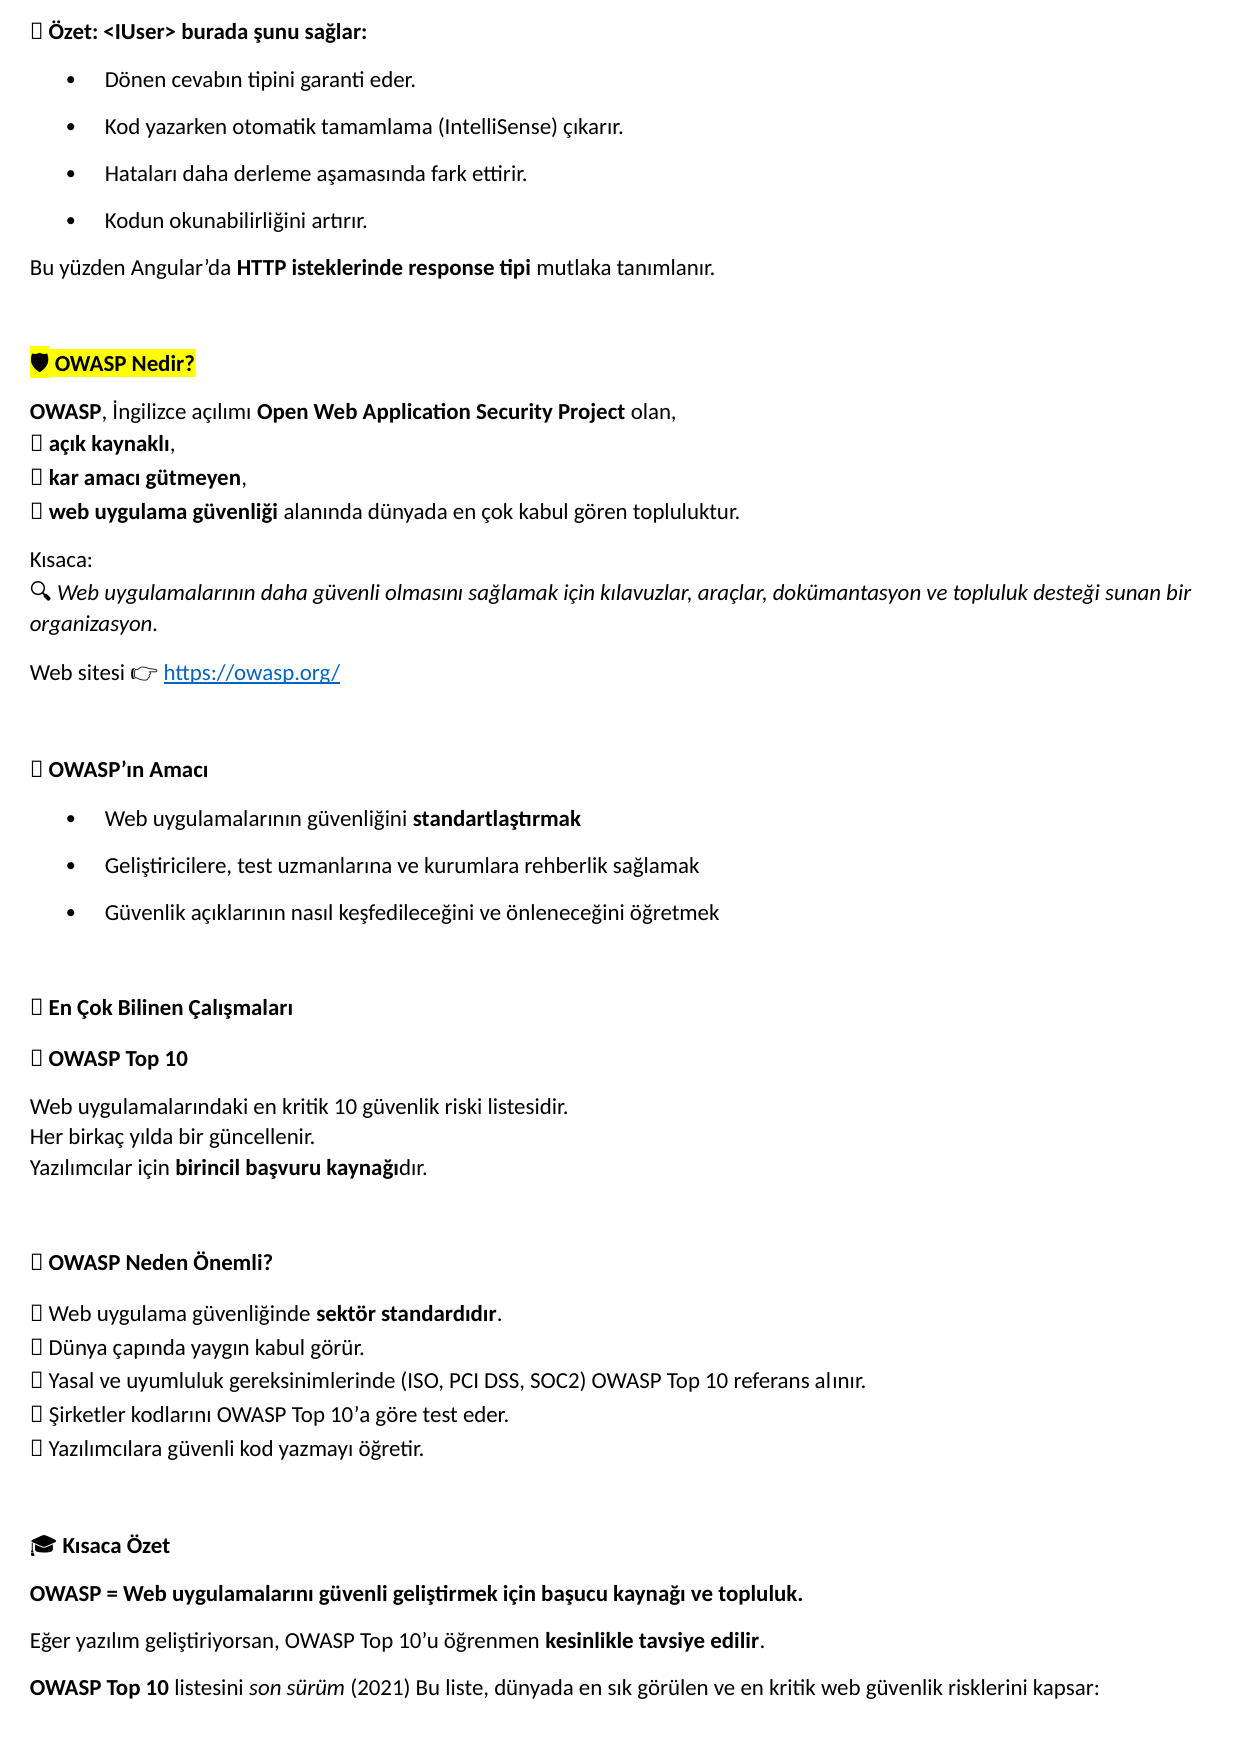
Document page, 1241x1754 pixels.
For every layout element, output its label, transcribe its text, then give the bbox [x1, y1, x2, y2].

text 🔟 OWASP Top 10 [29, 1042, 1196, 1073]
list Kodun okunabilirliğini artırır. [67, 206, 1196, 234]
text Web sitesi 👉 https://owasp.org/ [29, 656, 1196, 687]
list Kod yazarken otomatik tamamlama (IntelliSense) çıkarır. [67, 112, 1196, 140]
text Web uygulamalarındaki en kritik 10 güvenlik riski listesidir. Her birkaç yılda bir güncellenir. Yazılımcılar için birincil başvuru kaynağıdır. [29, 1092, 1196, 1181]
list Güvenlik açıklarının nasıl keşfedileceğini ve önleneceğini öğretmek [67, 898, 1196, 926]
text OWASP, İngilizce açılımı Open Web Application Security Project olan, ✅ açık kaynaklı, ✅ kar amacı gütmeyen, ✅ web uygulama güvenliği alanında dünyada en çok kabul gören topluluktur. [29, 397, 1196, 526]
list Web uygulamalarının güvenliğini standartlaştırmak [67, 804, 1196, 832]
text OWASP = Web uygulamalarını güvenli geliştirmek için başucu kaynağı ve topluluk. [29, 1579, 1196, 1607]
list Hataları daha derleme aşamasında fark ettirir. [67, 159, 1196, 187]
text ✅ Özet: <IUser> burada şunu sağlar: [29, 15, 1196, 46]
text 🎯 OWASP’ın Amacı [29, 753, 1196, 785]
text Kısaca: 🔍 Web uygulamalarının daha güvenli olmasını sağlamak için kılavuzlar, araçlar, dokümantasyon ve topluluk desteği sunan bir organizasyon. [29, 545, 1196, 637]
text OWASP Top 10 listesini son sürüm (2021) Bu liste, dünyada en sık görülen ve en kritik web güvenlik risklerini kapsar: [29, 1673, 1196, 1701]
text 🧠 En Çok Bilinen Çalışmaları [29, 991, 1196, 1023]
text Eğer yazılım geliştiriyorsan, OWASP Top 10’u öğrenmen kesinlikle tavsiye edilir. [29, 1626, 1196, 1654]
text 🧩 OWASP Neden Önemli? [29, 1246, 1196, 1278]
text ✅ Web uygulama güvenliğinde sektör standardıdır. ✅ Dünya çapında yaygın kabul görür. ✅ Yasal ve uyumluluk gereksinimlerinde (ISO, PCI DSS, SOC2) OWASP Top 10 referans alınır. ✅ Şirketler kodlarını OWASP Top 10’a göre test eder. ✅ Yazılımcılara güvenli kod yazmayı öğretir. [29, 1297, 1196, 1463]
text 🎓 Kısaca Özet [29, 1529, 1196, 1560]
list Geliştiricilere, test uzmanlarına ve kurumlara rehberlik sağlamak [67, 851, 1196, 879]
list Dönen cevabın tipini garanti eder. [67, 65, 1196, 93]
text Bu yüzden Angular’da HTTP isteklerinde response tipi mutlaka tanımlanır. [29, 253, 1196, 281]
text 🛡️ OWASP Nedir? [49, 346, 1196, 378]
